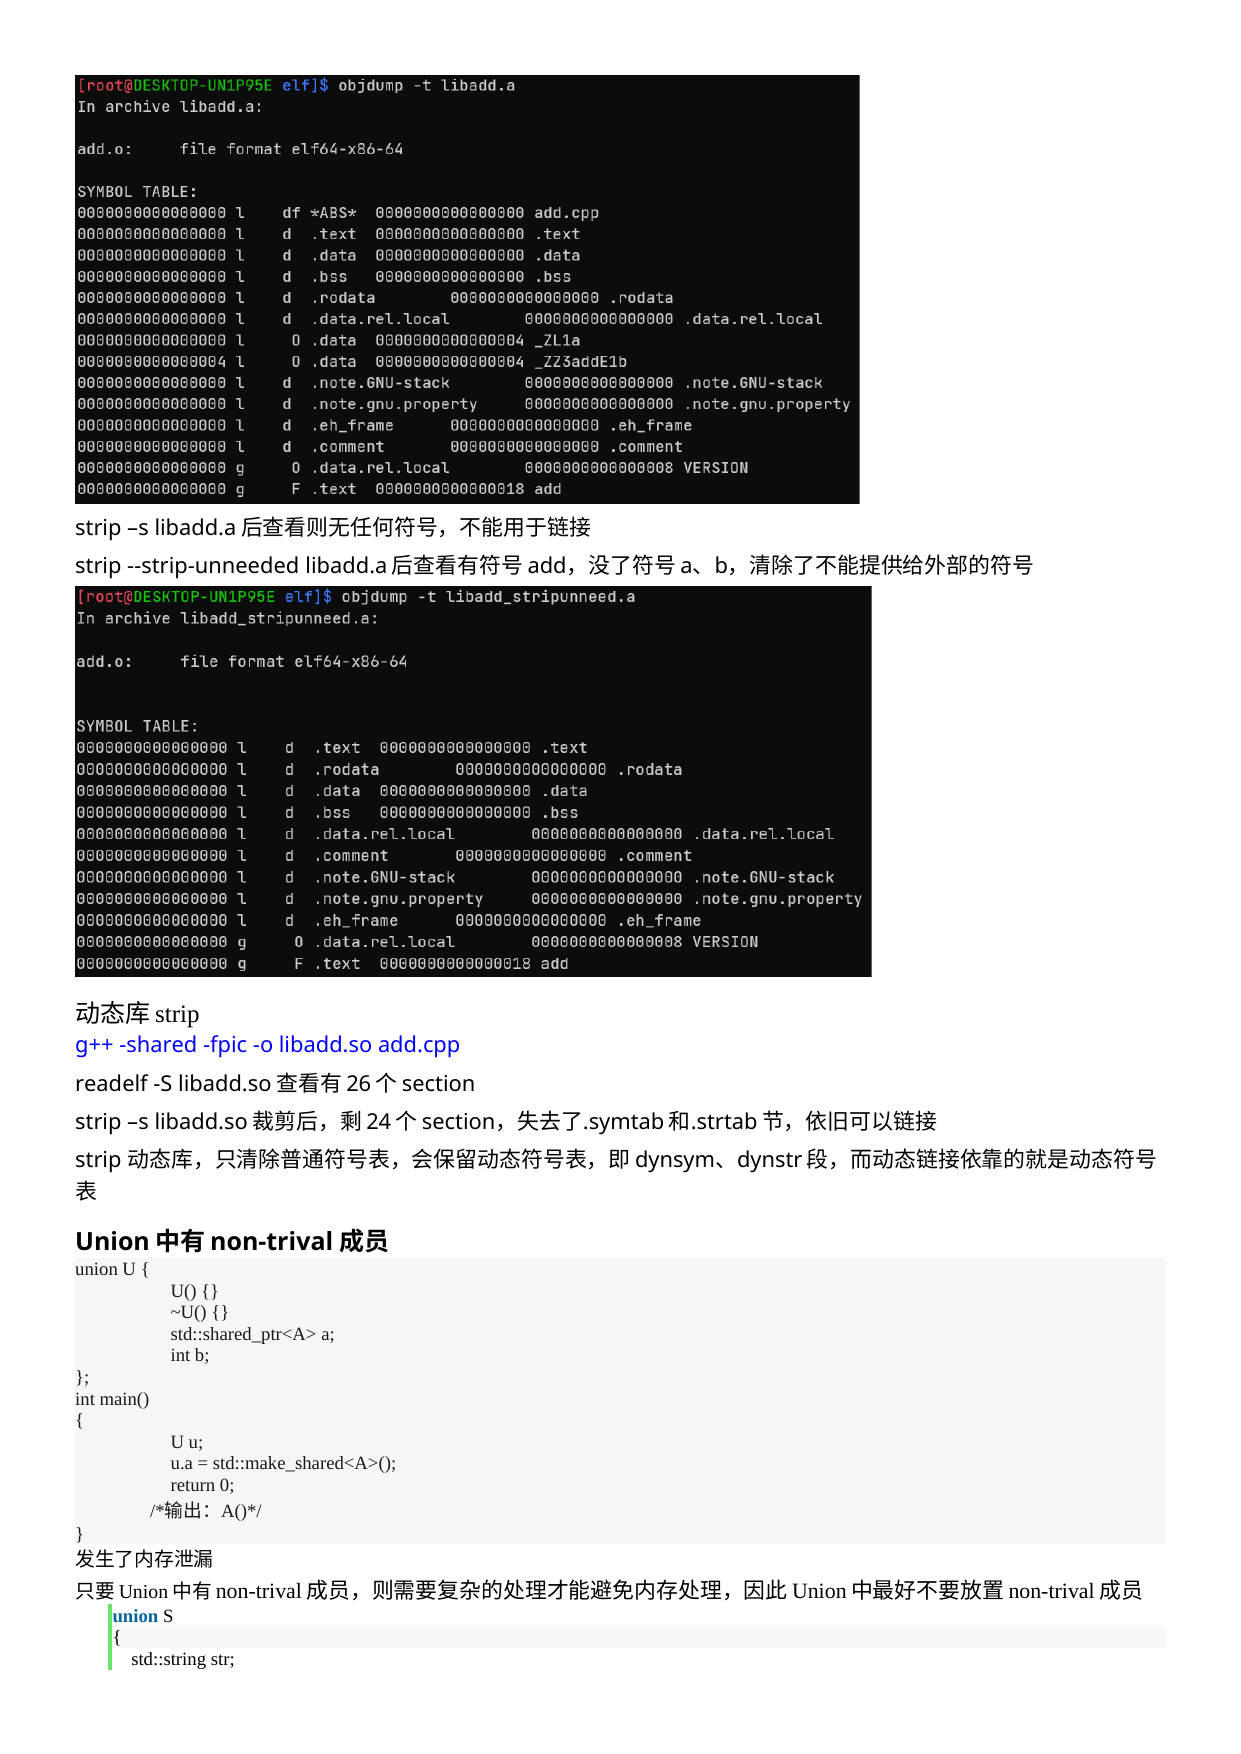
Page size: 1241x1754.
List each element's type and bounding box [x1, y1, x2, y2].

picture [75, 75, 860, 504]
picture [75, 586, 872, 977]
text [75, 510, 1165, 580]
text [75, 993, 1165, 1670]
